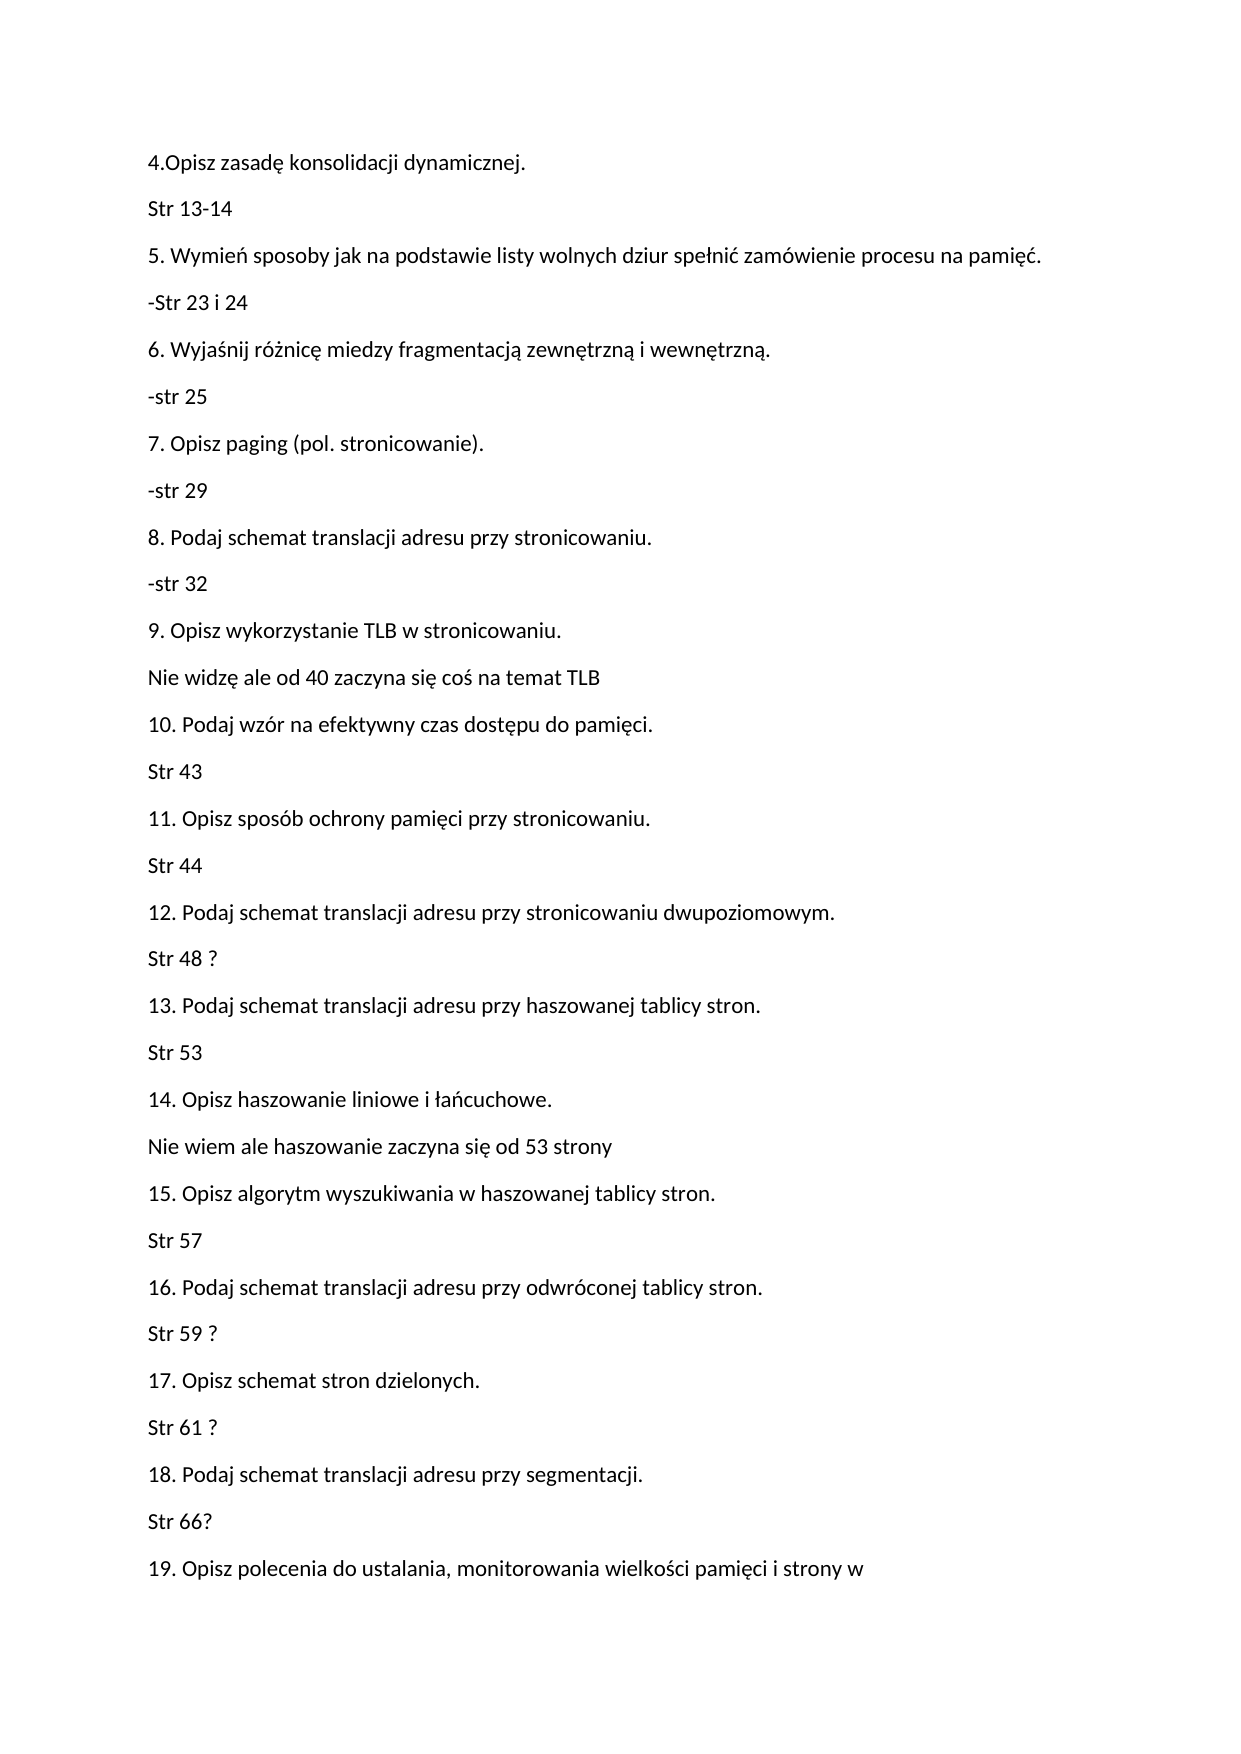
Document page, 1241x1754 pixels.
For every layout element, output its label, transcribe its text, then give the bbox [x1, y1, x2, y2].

text -str 25 [148, 382, 1093, 410]
text 8. Podaj schemat translacji adresu przy stronicowaniu. [148, 523, 1093, 551]
text -str 32 [148, 569, 1093, 597]
text 16. Podaj schemat translacji adresu przy odwróconej tablicy stron. [148, 1273, 1093, 1301]
text Str 13-14 [148, 194, 1093, 222]
text 17. Opisz schemat stron dzielonych. [148, 1366, 1093, 1394]
text 19. Opisz polecenia do ustalania, monitorowania wielkości pamięci i strony w [148, 1554, 1093, 1582]
text 15. Opisz algorytm wyszukiwania w haszowanej tablicy stron. [148, 1179, 1093, 1207]
text 18. Podaj schemat translacji adresu przy segmentacji. [148, 1460, 1093, 1488]
text 12. Podaj schemat translacji adresu przy stronicowaniu dwupoziomowym. [148, 898, 1093, 926]
text Nie widzę ale od 40 zaczyna się coś na temat TLB [148, 663, 1093, 691]
text -Str 23 i 24 [148, 288, 1093, 316]
text Str 57 [148, 1226, 1093, 1254]
text -str 29 [148, 476, 1093, 504]
text Str 43 [148, 757, 1093, 785]
text 4.Opisz zasadę konsolidacji dynamicznej. [148, 148, 1093, 176]
text Str 66? [148, 1507, 1093, 1535]
text Str 48 ? [148, 944, 1093, 972]
text 6. Wyjaśnij różnicę miedzy fragmentacją zewnętrzną i wewnętrzną. [148, 335, 1093, 363]
text 13. Podaj schemat translacji adresu przy haszowanej tablicy stron. [148, 991, 1093, 1019]
text Str 44 [148, 851, 1093, 879]
text Nie wiem ale haszowanie zaczyna się od 53 strony [148, 1132, 1093, 1160]
text 14. Opisz haszowanie liniowe i łańcuchowe. [148, 1085, 1093, 1113]
text Str 53 [148, 1038, 1093, 1066]
text 7. Opisz paging (pol. stronicowanie). [148, 429, 1093, 457]
text Str 61 ? [148, 1413, 1093, 1441]
text 11. Opisz sposób ochrony pamięci przy stronicowaniu. [148, 804, 1093, 832]
text 9. Opisz wykorzystanie TLB w stronicowaniu. [148, 616, 1093, 644]
text 5. Wymień sposoby jak na podstawie listy wolnych dziur spełnić zamówienie procesu na pamięć. [148, 241, 1093, 269]
text 10. Podaj wzór na efektywny czas dostępu do pamięci. [148, 710, 1093, 738]
text Str 59 ? [148, 1319, 1093, 1347]
